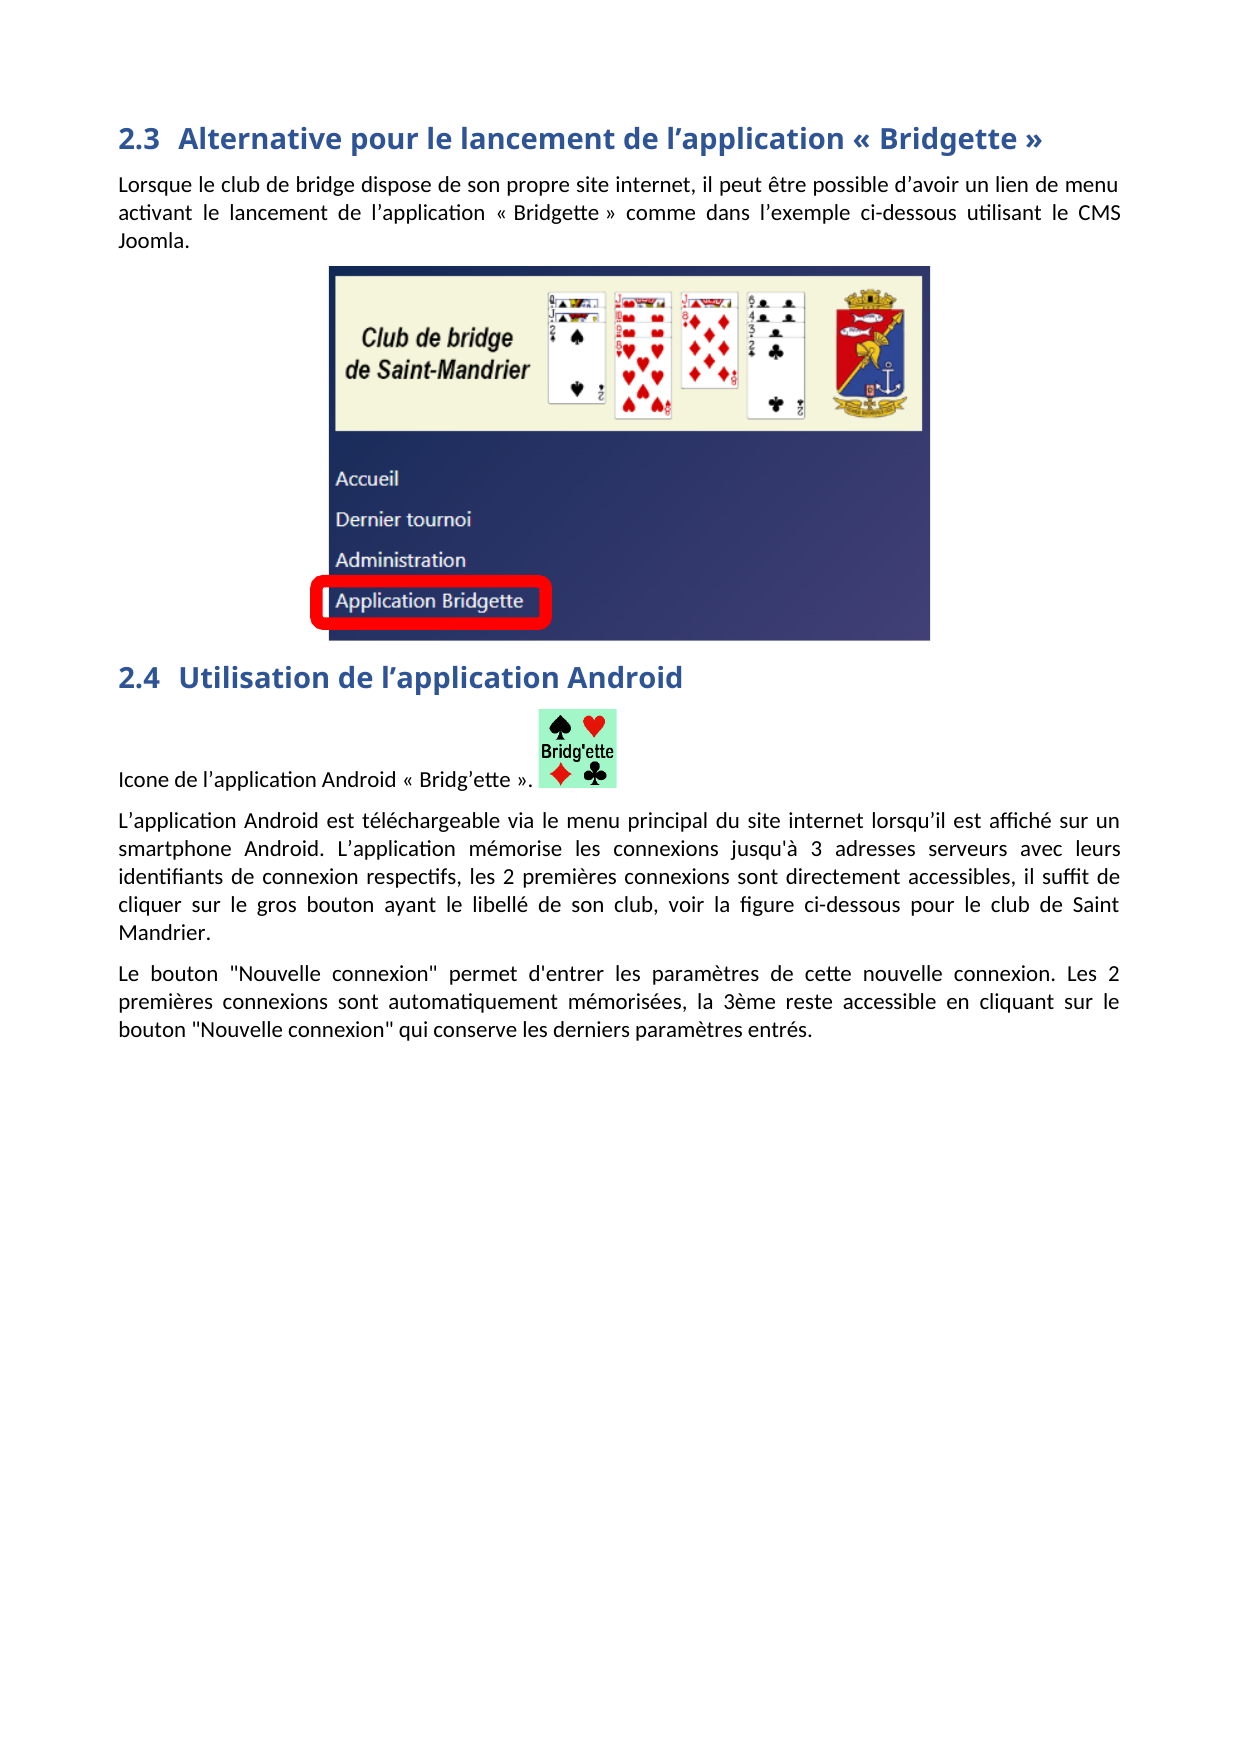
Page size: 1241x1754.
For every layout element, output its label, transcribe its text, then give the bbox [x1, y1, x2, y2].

text Icone de l’application Android « Bridg’ette ». [118, 710, 1122, 794]
subtitle Alternative pour le lancement de l’application « Bridgette » [118, 118, 1122, 158]
picture [538, 709, 617, 788]
subtitle Utilisation de l’application Android [118, 658, 1122, 697]
text Le bouton "Nouvelle connexion" permet d'entrer les paramètres de cette nouvelle connexion. Les 2 premières connexions sont automatiquement mémorisées, la 3ème reste accessible en cliquant sur le bouton "Nouvelle connexion" qui conserve les derniers paramètres entrés. [118, 959, 1122, 1043]
text L’application Android est téléchargeable via le menu principal du site internet lorsqu’il est affiché sur un smartphone Android. L’application mémorise les connexions jusqu'à 3 adresses serveurs avec leurs identifiants de connexion respectifs, les 2 premières connexions sont directement accessibles, il suffit de cliquer sur le gros bouton ayant le libellé de son club, voir la figure ci-dessous pour le club de Saint Mandrier. [118, 806, 1122, 946]
picture [328, 588, 539, 617]
picture [328, 266, 931, 645]
text Lorsque le club de bridge dispose de son propre site internet, il peut être possible d’avoir un lien de menu activant le lancement de l’application « Bridgette » comme dans l’exemple ci-dessous utilisant le CMS Joomla. [118, 170, 1122, 254]
